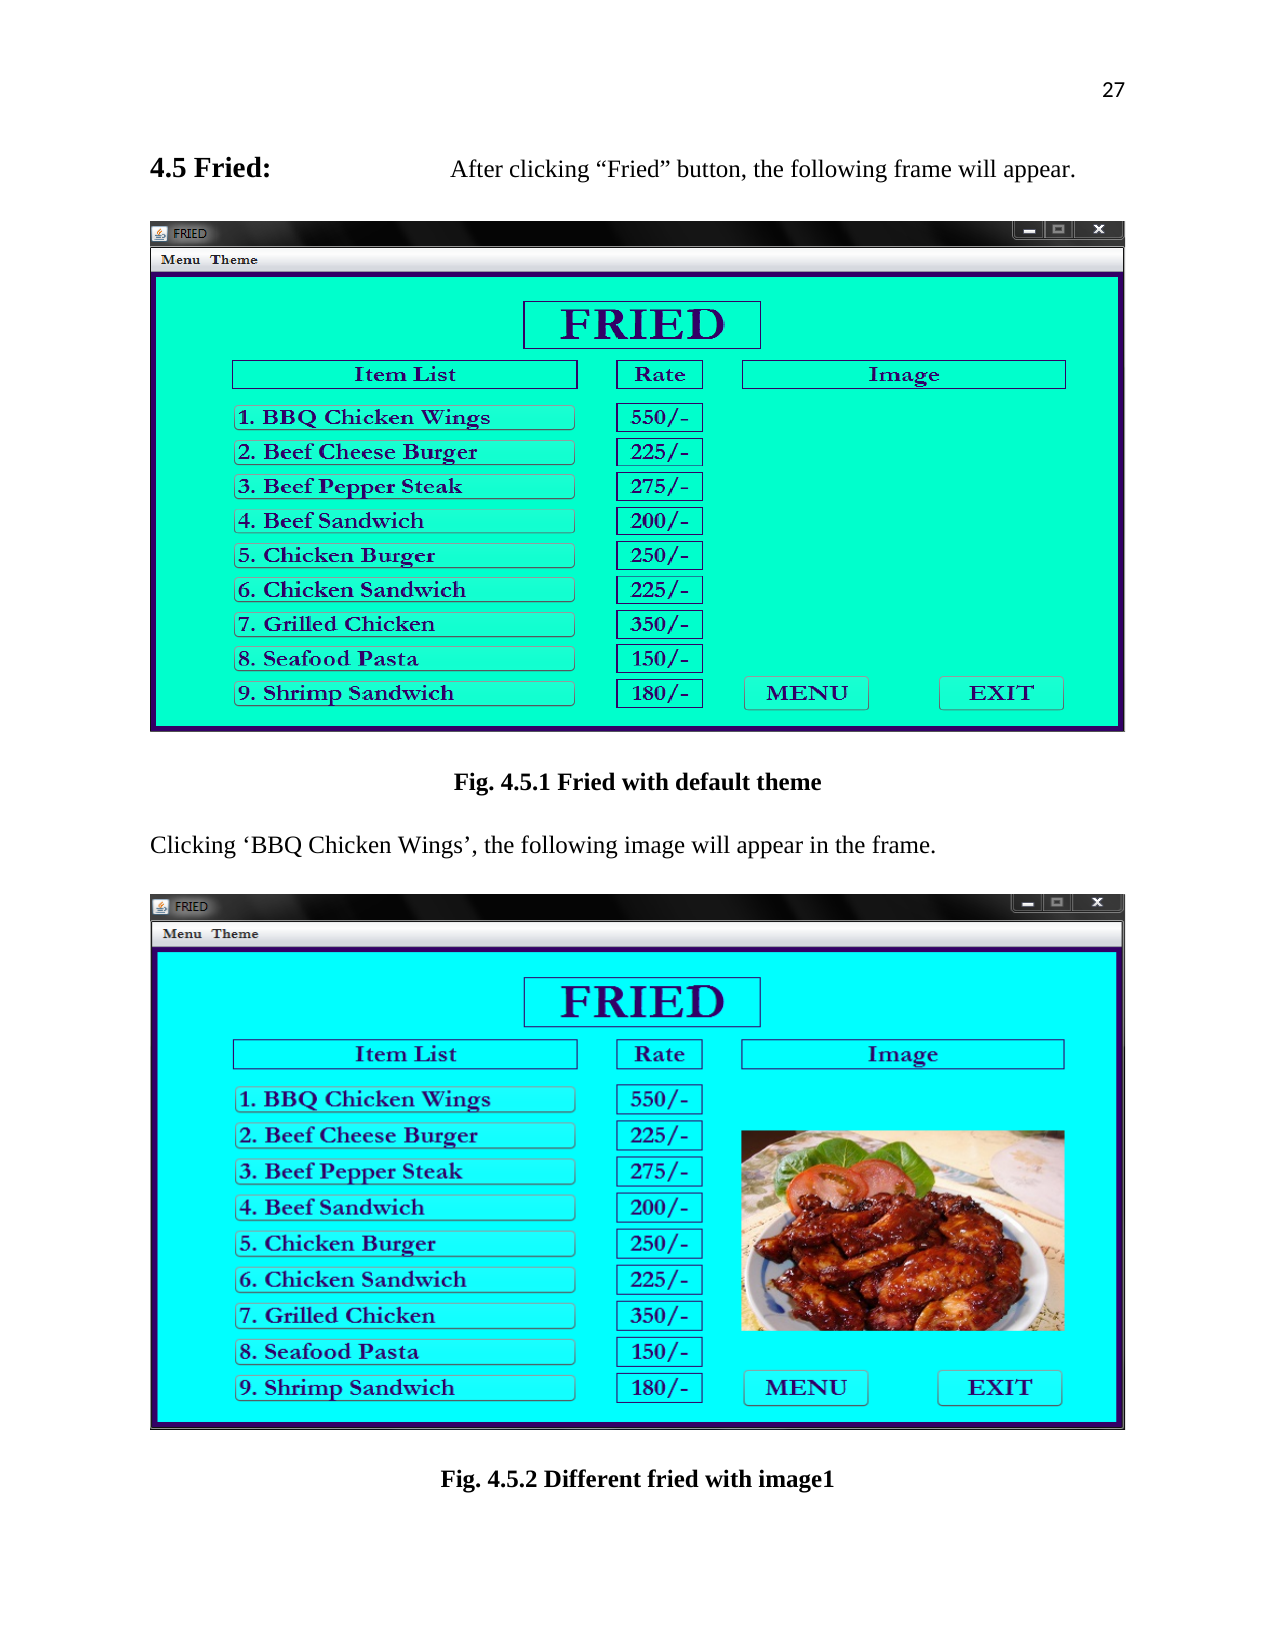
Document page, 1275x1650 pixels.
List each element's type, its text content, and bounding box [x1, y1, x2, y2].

text Clicking ‘BBQ Chicken Wings’, the following image will appear in the frame. [150, 831, 1125, 859]
text 4.5 Fried: After clicking “Fried” button, the following frame will appear. [150, 150, 1125, 183]
text Fig. 4.5.2 Different fried with image1 [150, 1464, 1125, 1493]
picture [150, 221, 1125, 732]
text Fig. 4.5.1 Fried with default theme [150, 767, 1125, 795]
picture [150, 894, 1125, 1430]
